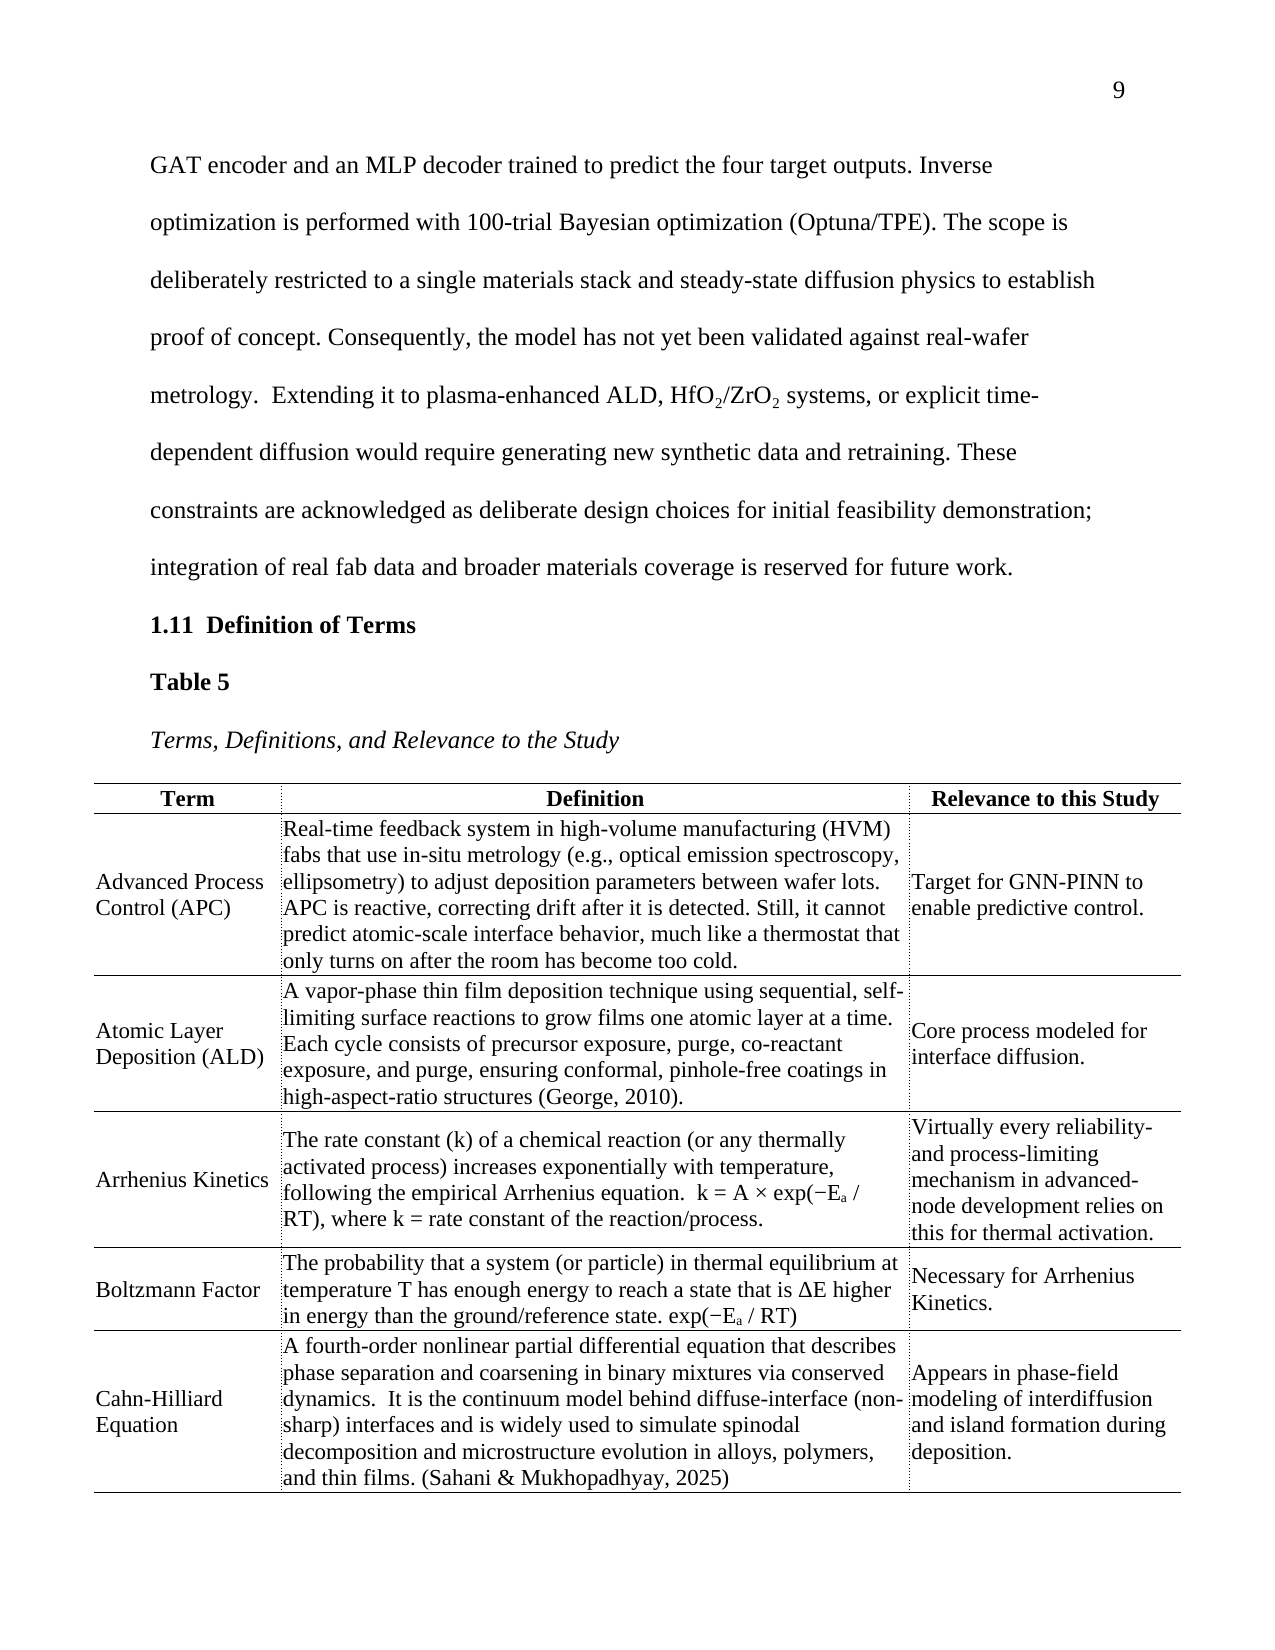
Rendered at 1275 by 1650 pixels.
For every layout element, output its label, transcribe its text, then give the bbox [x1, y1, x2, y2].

table_cell Target for GNN-PINN to enable predictive control. [909, 814, 1181, 975]
table_cell Core process modeled for interface diffusion. [909, 976, 1181, 1111]
table_cell Virtually every reliability- and process-limiting mechanism in advanced-node development relies on this for thermal activation. [909, 1112, 1181, 1247]
table_cell Atomic Layer Deposition (ALD) [94, 976, 281, 1111]
text 1.11 Definition of Terms [150, 610, 1125, 639]
table_cell Cahn-Hilliard Equation [94, 1331, 281, 1492]
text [150, 150, 1125, 581]
table_header Definition [281, 784, 909, 812]
text Terms, Definitions, and Relevance to the Study [150, 725, 1125, 754]
table_cell A vapor-phase thin film deposition technique using sequential, self-limiting surface reactions to grow films one atomic layer at a time. Each cycle consists of precursor exposure, purge, co-reactant exposure, and purge, ensuring conformal, pinhole-free coatings in high-aspect-ratio structures (George, 2010). [281, 976, 909, 1111]
table_cell Real-time feedback system in high-volume manufacturing (HVM) fabs that use in-situ metrology (e.g., optical emission spectroscopy, ellipsometry) to adjust deposition parameters between wafer lots. APC is reactive, correcting drift after it is detected. Still, it cannot predict atomic-scale interface behavior, much like a thermostat that only turns on after the room has become too cold. [281, 814, 909, 975]
table_cell Arrhenius Kinetics [94, 1112, 281, 1247]
table_cell Necessary for Arrhenius Kinetics. [909, 1248, 1181, 1330]
table_cell The rate constant (k) of a chemical reaction (or any thermally activated process) increases exponentially with temperature, following the empirical Arrhenius equation. k = A × exp(−Eₐ / RT), where k = rate constant of the reaction/process. [281, 1112, 909, 1247]
table_cell Appears in phase-field modeling of interdiffusion and island formation during deposition. [909, 1331, 1181, 1492]
table_cell The probability that a system (or particle) in thermal equilibrium at temperature T has enough energy to reach a state that is ΔE higher in energy than the ground/reference state. exp(−Eₐ / RT) [281, 1248, 909, 1330]
table_header Relevance to this Study [909, 784, 1181, 812]
table_cell Advanced Process Control (APC) [94, 814, 281, 975]
table_cell A fourth-order nonlinear partial differential equation that describes phase separation and coarsening in binary mixtures via conserved dynamics. It is the continuum model behind diffuse-interface (non-sharp) interfaces and is widely used to simulate spinodal decomposition and microstructure evolution in alloys, polymers, and thin films. (Sahani & Mukhopadhyay, 2025) [281, 1331, 909, 1492]
text Table 5 [150, 667, 1125, 696]
table_cell Boltzmann Factor [94, 1248, 281, 1330]
table_header Term [94, 784, 281, 812]
